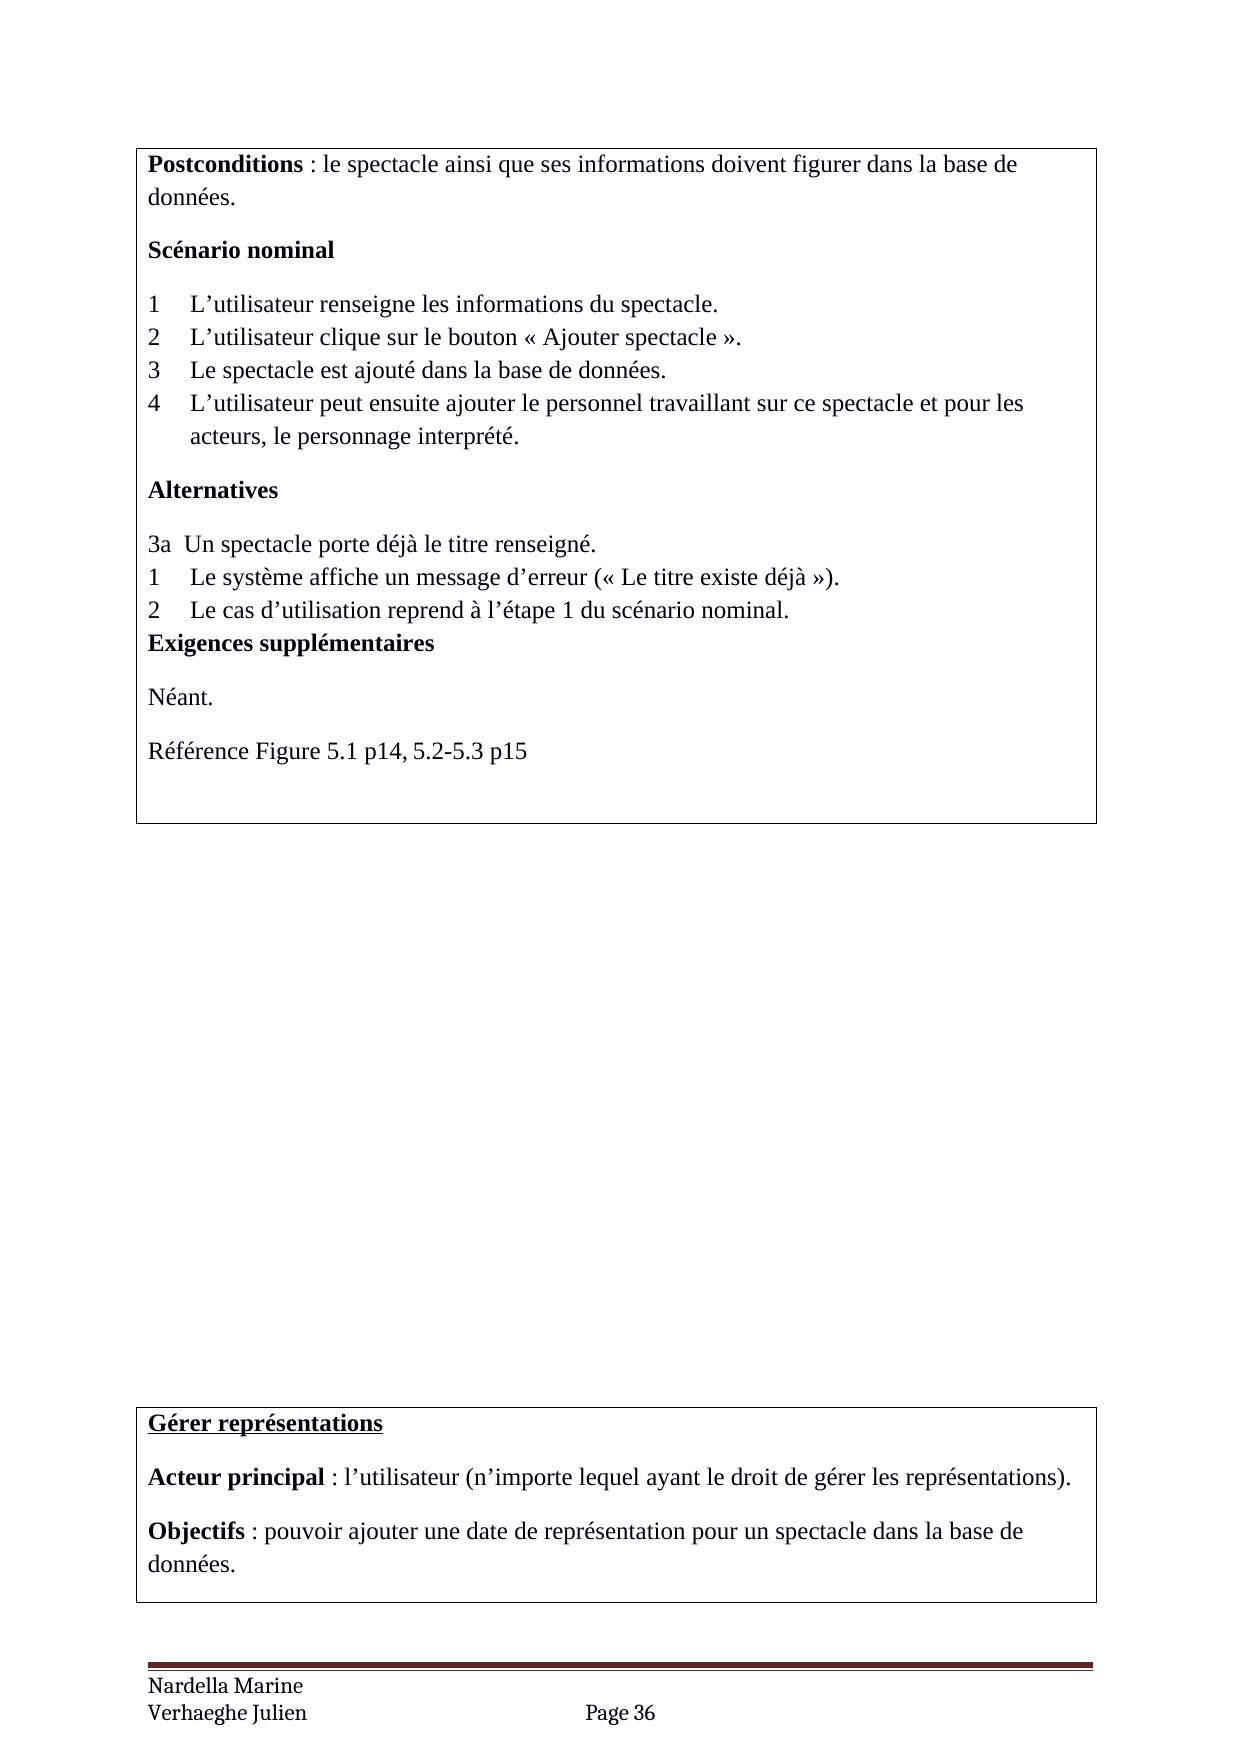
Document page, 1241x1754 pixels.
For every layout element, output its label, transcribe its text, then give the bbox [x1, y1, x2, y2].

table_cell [137, 149, 1096, 823]
table_header Gérer représentations Acteur principal : l’utilisateur (n’importe lequel ayant le droit de gérer les représentations). Objectifs : pouvoir ajouter une date de représentation pour un spectacle dans la base de données. [137, 1408, 1096, 1602]
